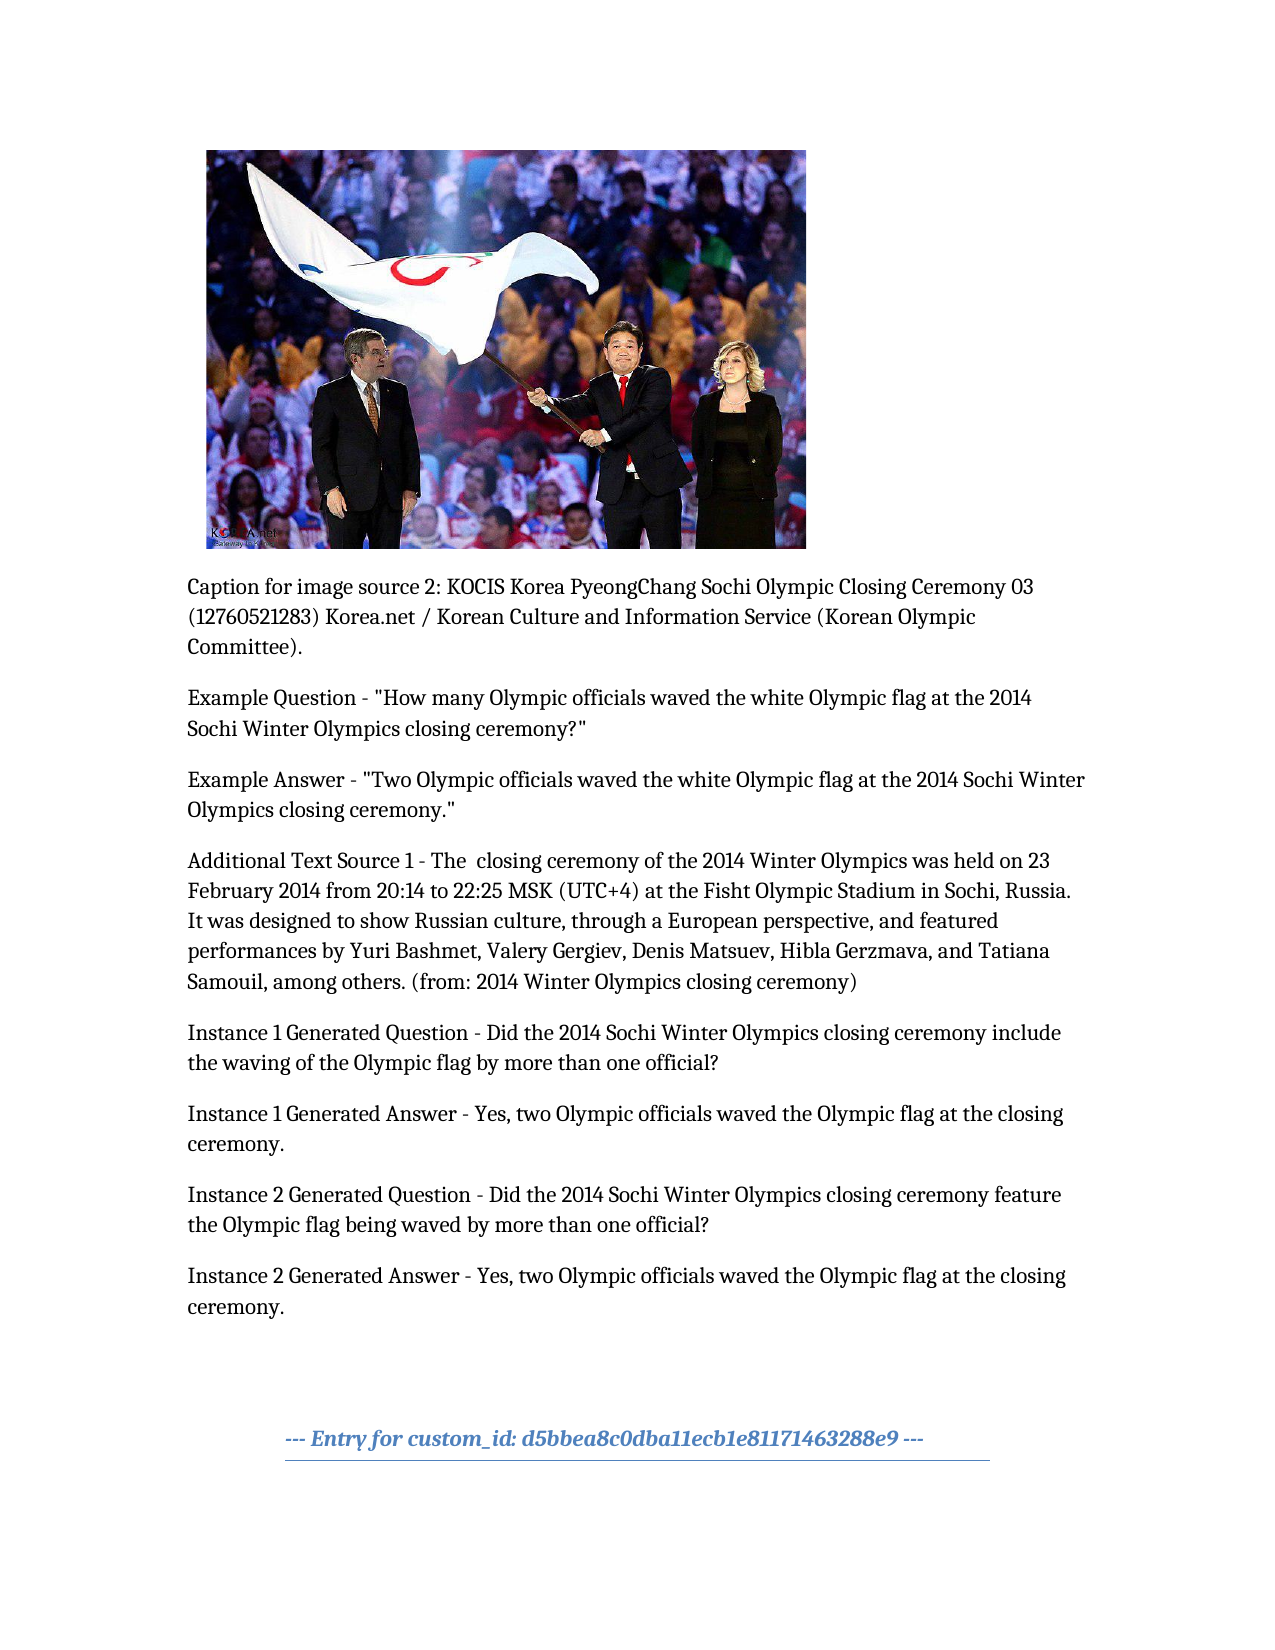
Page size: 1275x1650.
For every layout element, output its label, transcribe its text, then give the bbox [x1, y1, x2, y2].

text Example Answer - "Two Olympic officials waved the white Olympic flag at the 2014 Sochi Winter Olympics closing ceremony." [187, 766, 1087, 823]
text --- Entry for custom_id: d5bbea8c0dba11ecb1e81171463288e9 --- [285, 1426, 990, 1460]
text Additional Text Source 1 - The closing ceremony of the 2014 Winter Olympics was held on 23 February 2014 from 20:14 to 22:25 MSK (UTC+4) at the Fisht Olympic Stadium in Sochi, Russia. It was designed to show Russian culture, through a European perspective, and featured performances by Yuri Bashmet, Valery Gergiev, Denis Matsuev, Hibla Gerzmava, and Tatiana Samouil, among others. (from: 2014 Winter Olympics closing ceremony) [187, 848, 1087, 995]
text Instance 1 Generated Question - Did the 2014 Sochi Winter Olympics closing ceremony include the waving of the Olympic flag by more than one official? [187, 1019, 1087, 1076]
picture [206, 150, 807, 549]
text Instance 1 Generated Answer - Yes, two Olympic officials waved the Olympic flag at the closing ceremony. [187, 1101, 1087, 1157]
text Caption for image source 2: KOCIS Korea PyeongChang Sochi Olympic Closing Ceremony 03 (12760521283) Korea.net / Korean Culture and Information Service (Korean Olympic Committee). [187, 574, 1087, 660]
text Instance 2 Generated Answer - Yes, two Olympic officials waved the Olympic flag at the closing ceremony. [187, 1263, 1087, 1320]
text Example Question - "How many Olympic officials waved the white Olympic flag at the 2014 Sochi Winter Olympics closing ceremony?" [187, 685, 1087, 742]
text Instance 2 Generated Question - Did the 2014 Sochi Winter Olympics closing ceremony feature the Olympic flag being waved by more than one official? [187, 1182, 1087, 1238]
